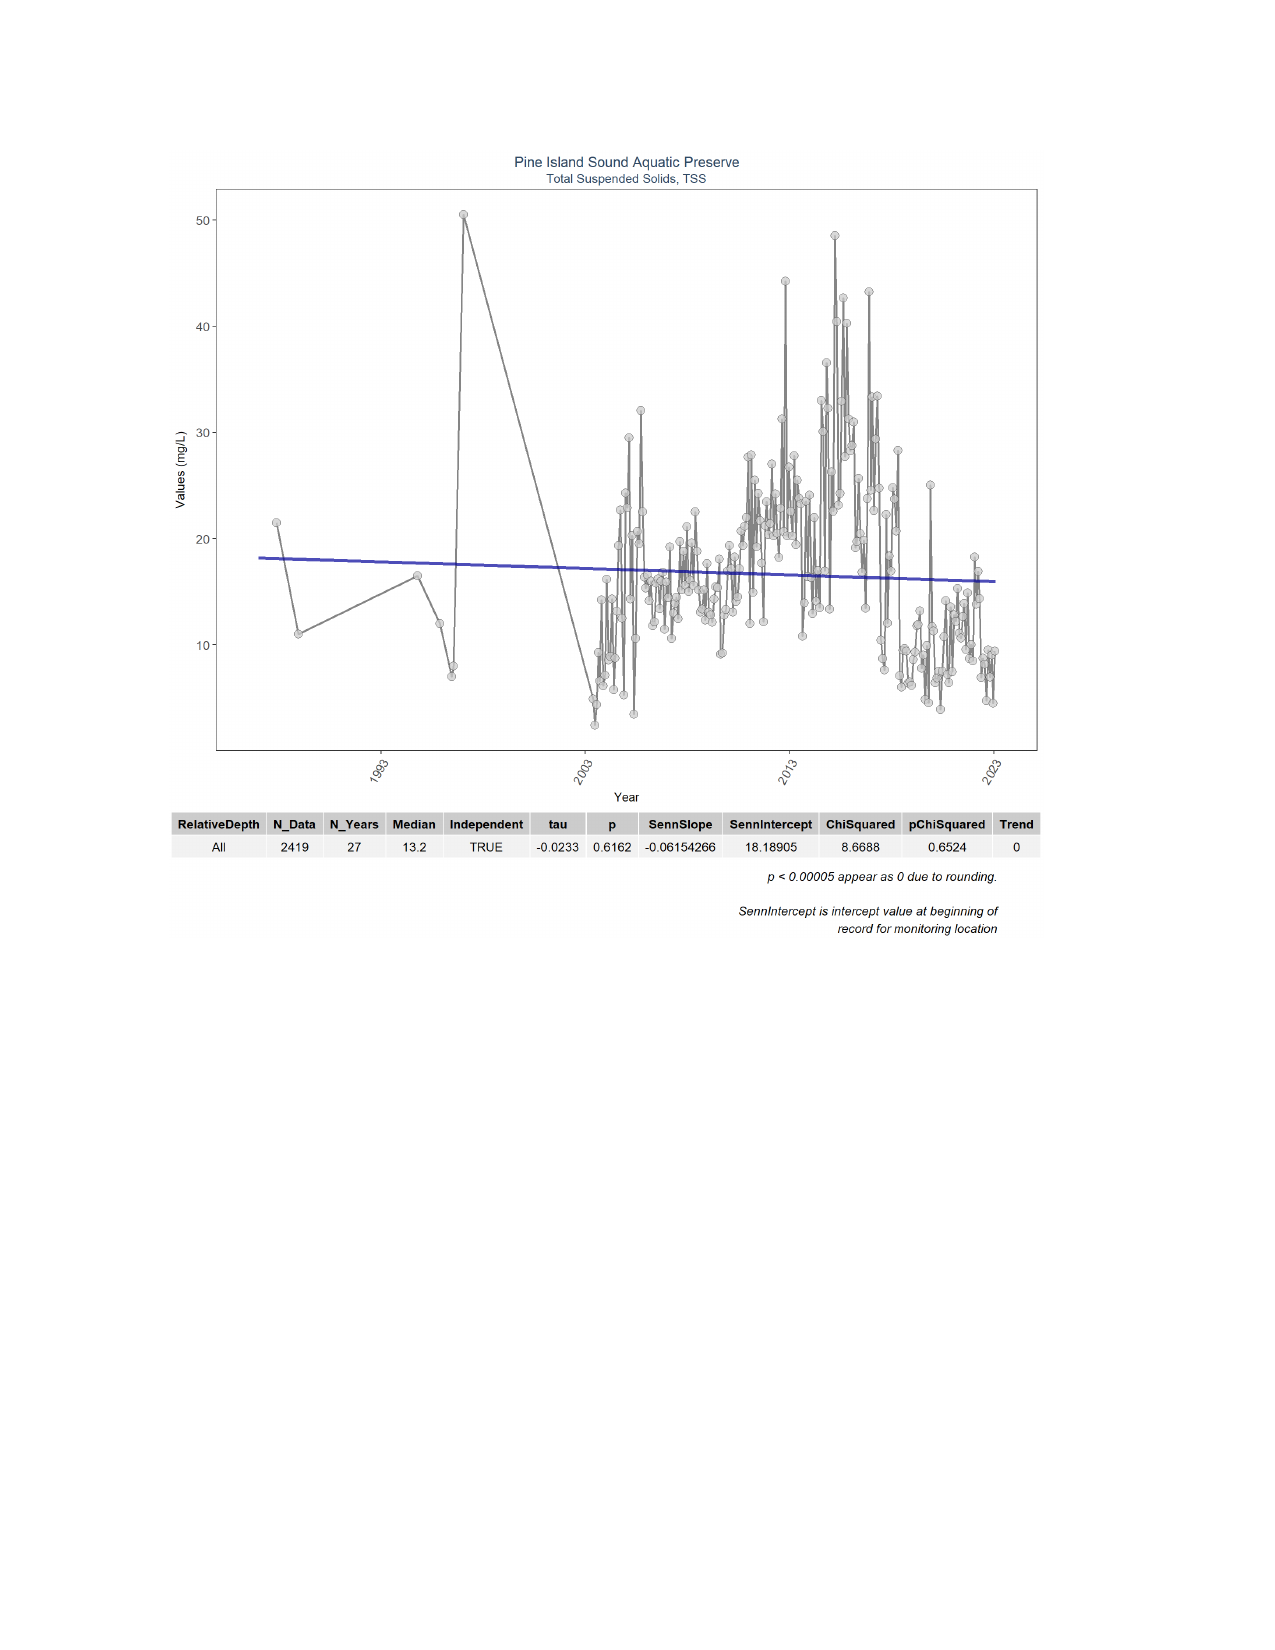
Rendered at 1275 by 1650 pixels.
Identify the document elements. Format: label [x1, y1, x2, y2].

picture [168, 150, 1044, 938]
